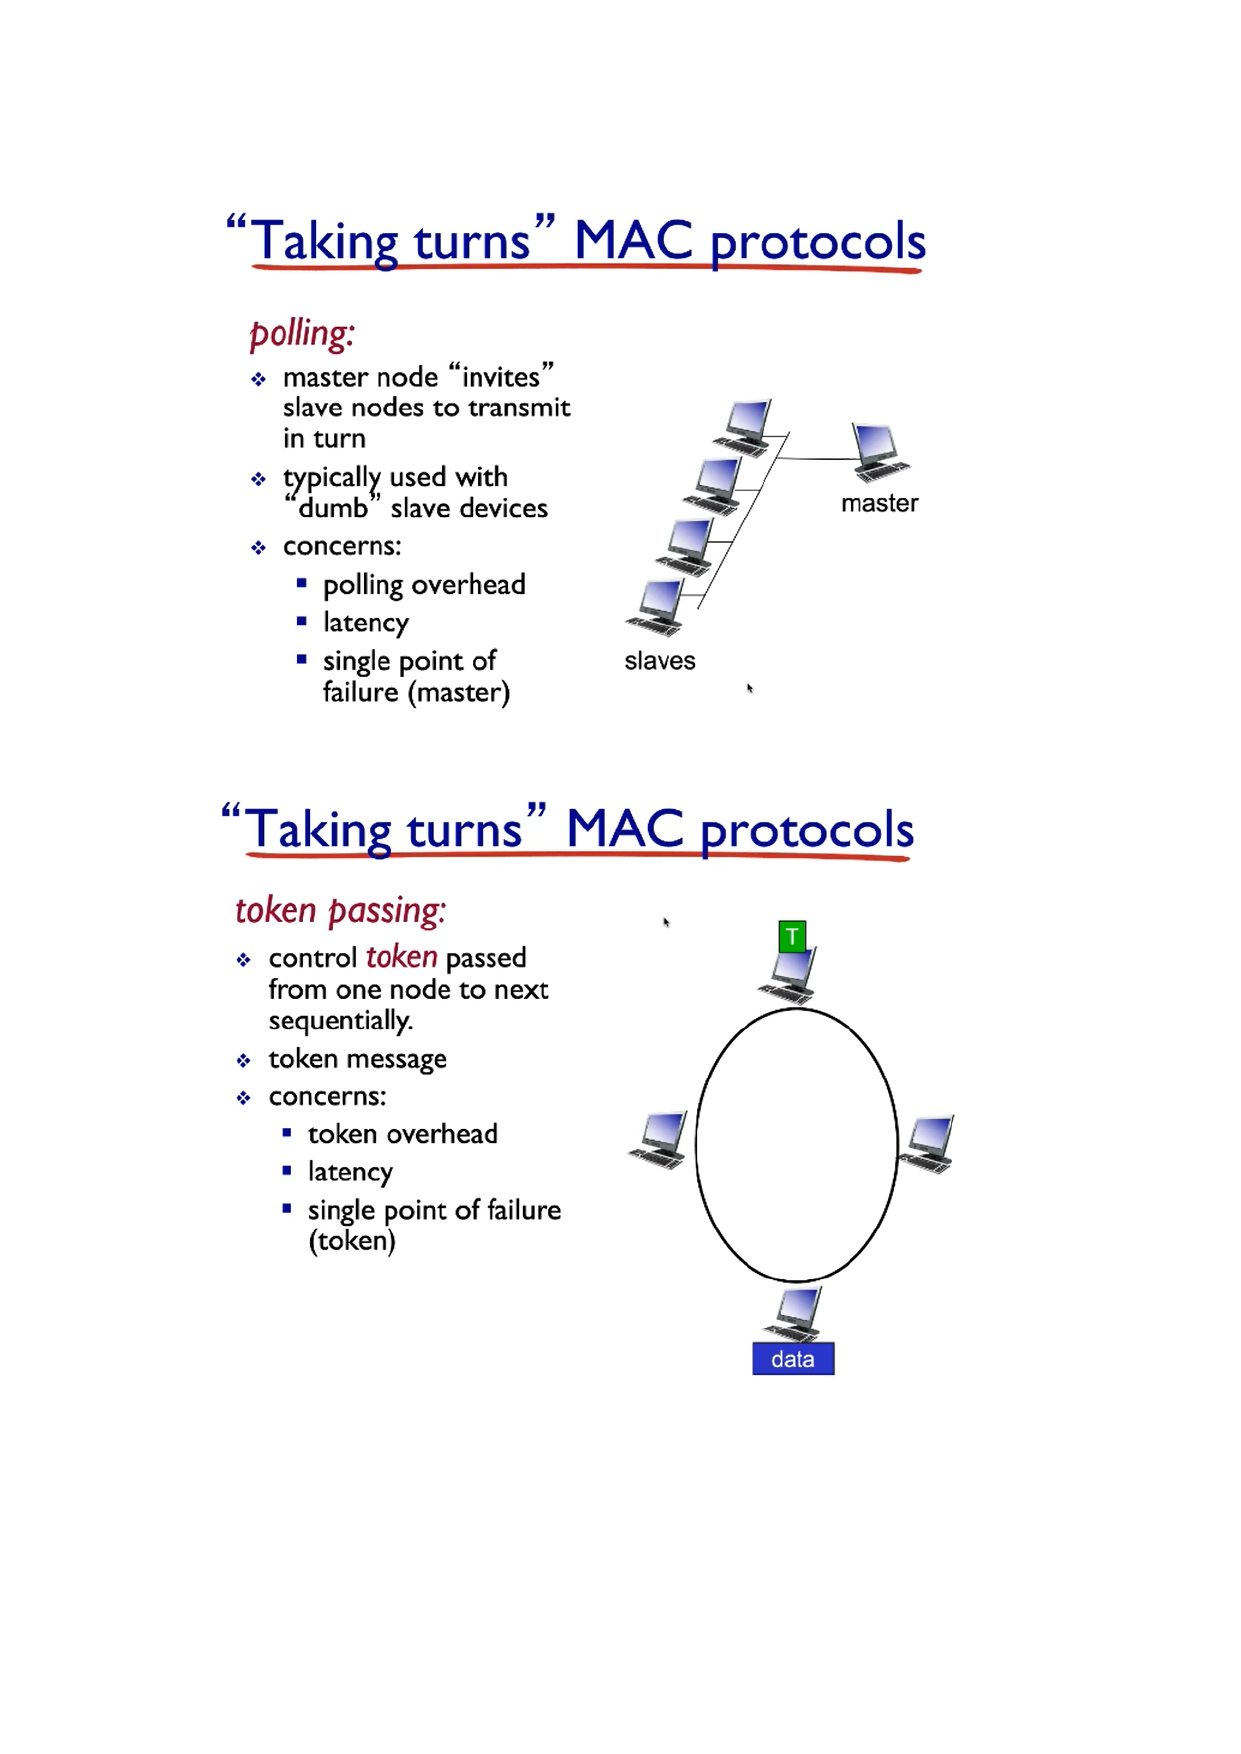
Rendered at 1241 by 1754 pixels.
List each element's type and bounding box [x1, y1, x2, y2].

picture [187, 194, 1052, 734]
picture [187, 779, 1053, 1378]
